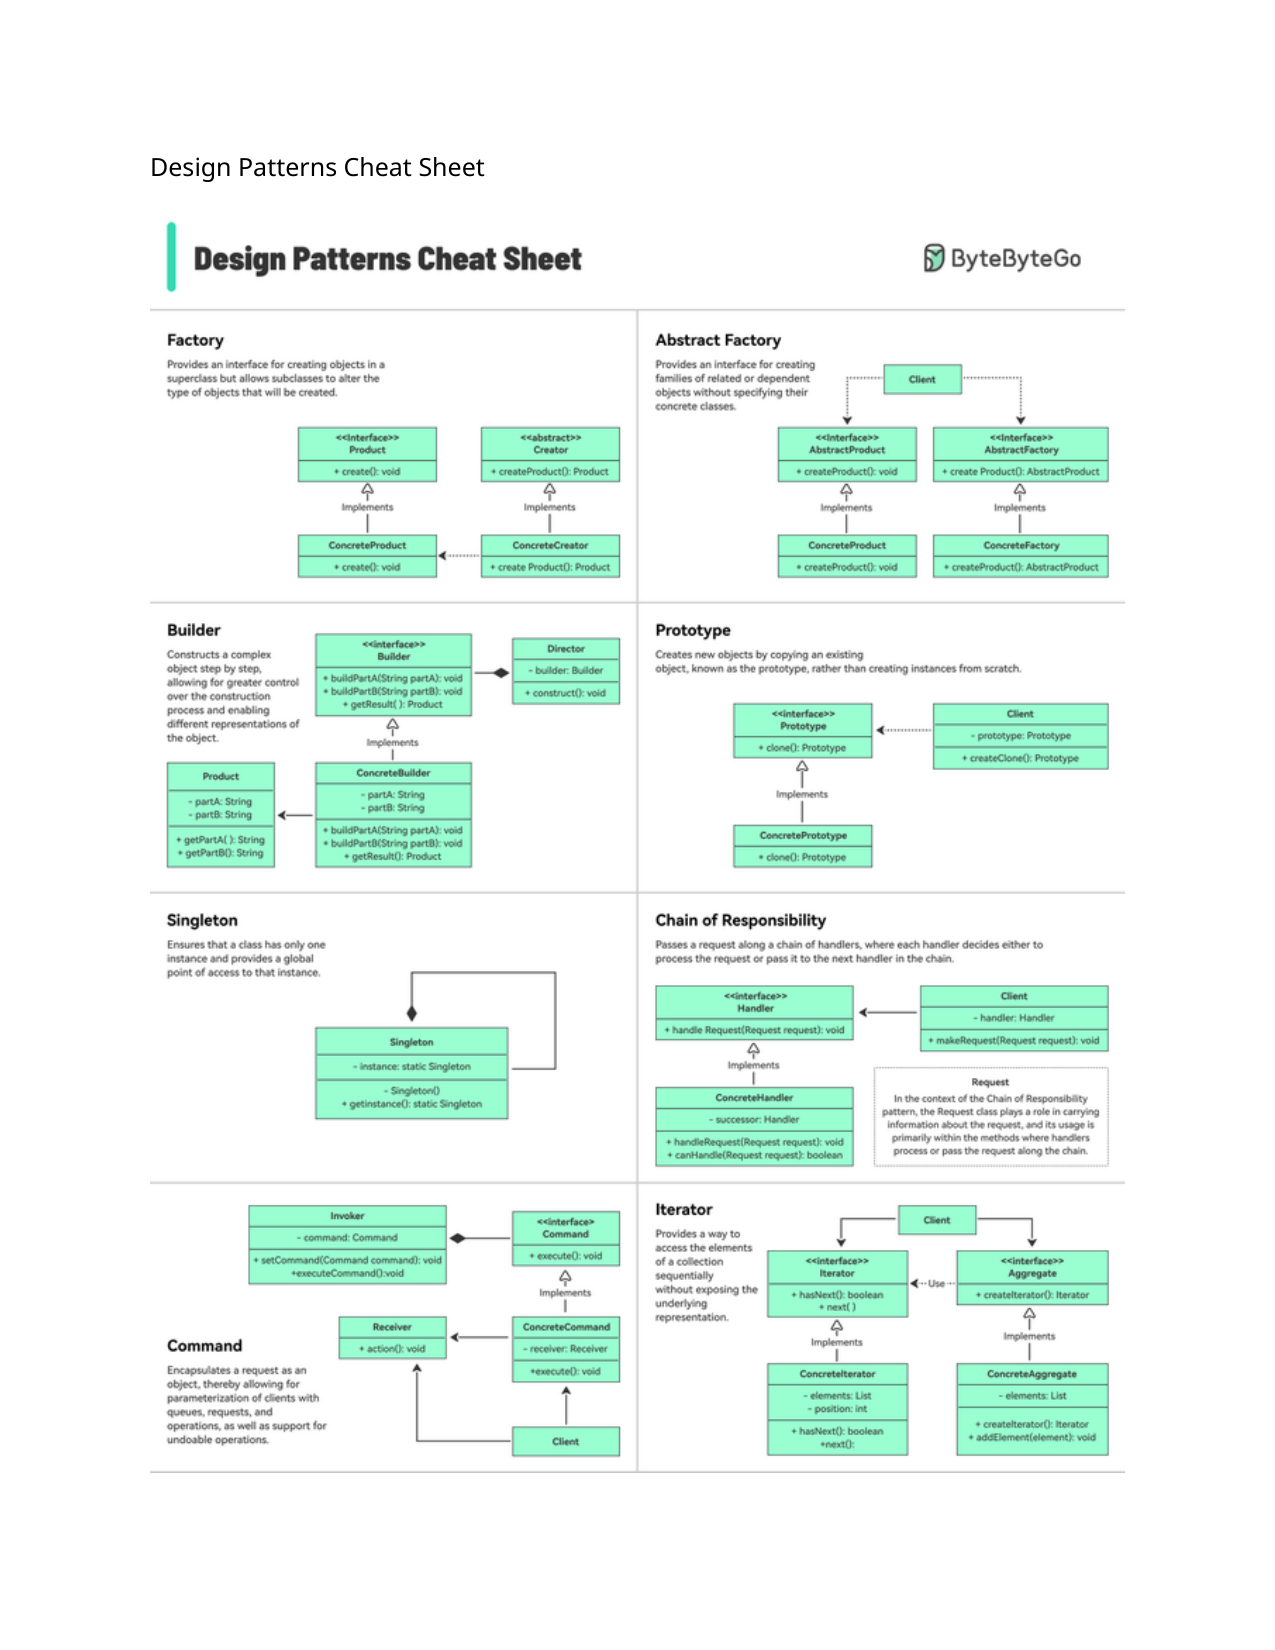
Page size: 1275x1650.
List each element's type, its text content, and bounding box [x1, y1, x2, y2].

picture [150, 205, 1125, 1473]
text Design Patterns Cheat Sheet [150, 150, 1125, 184]
